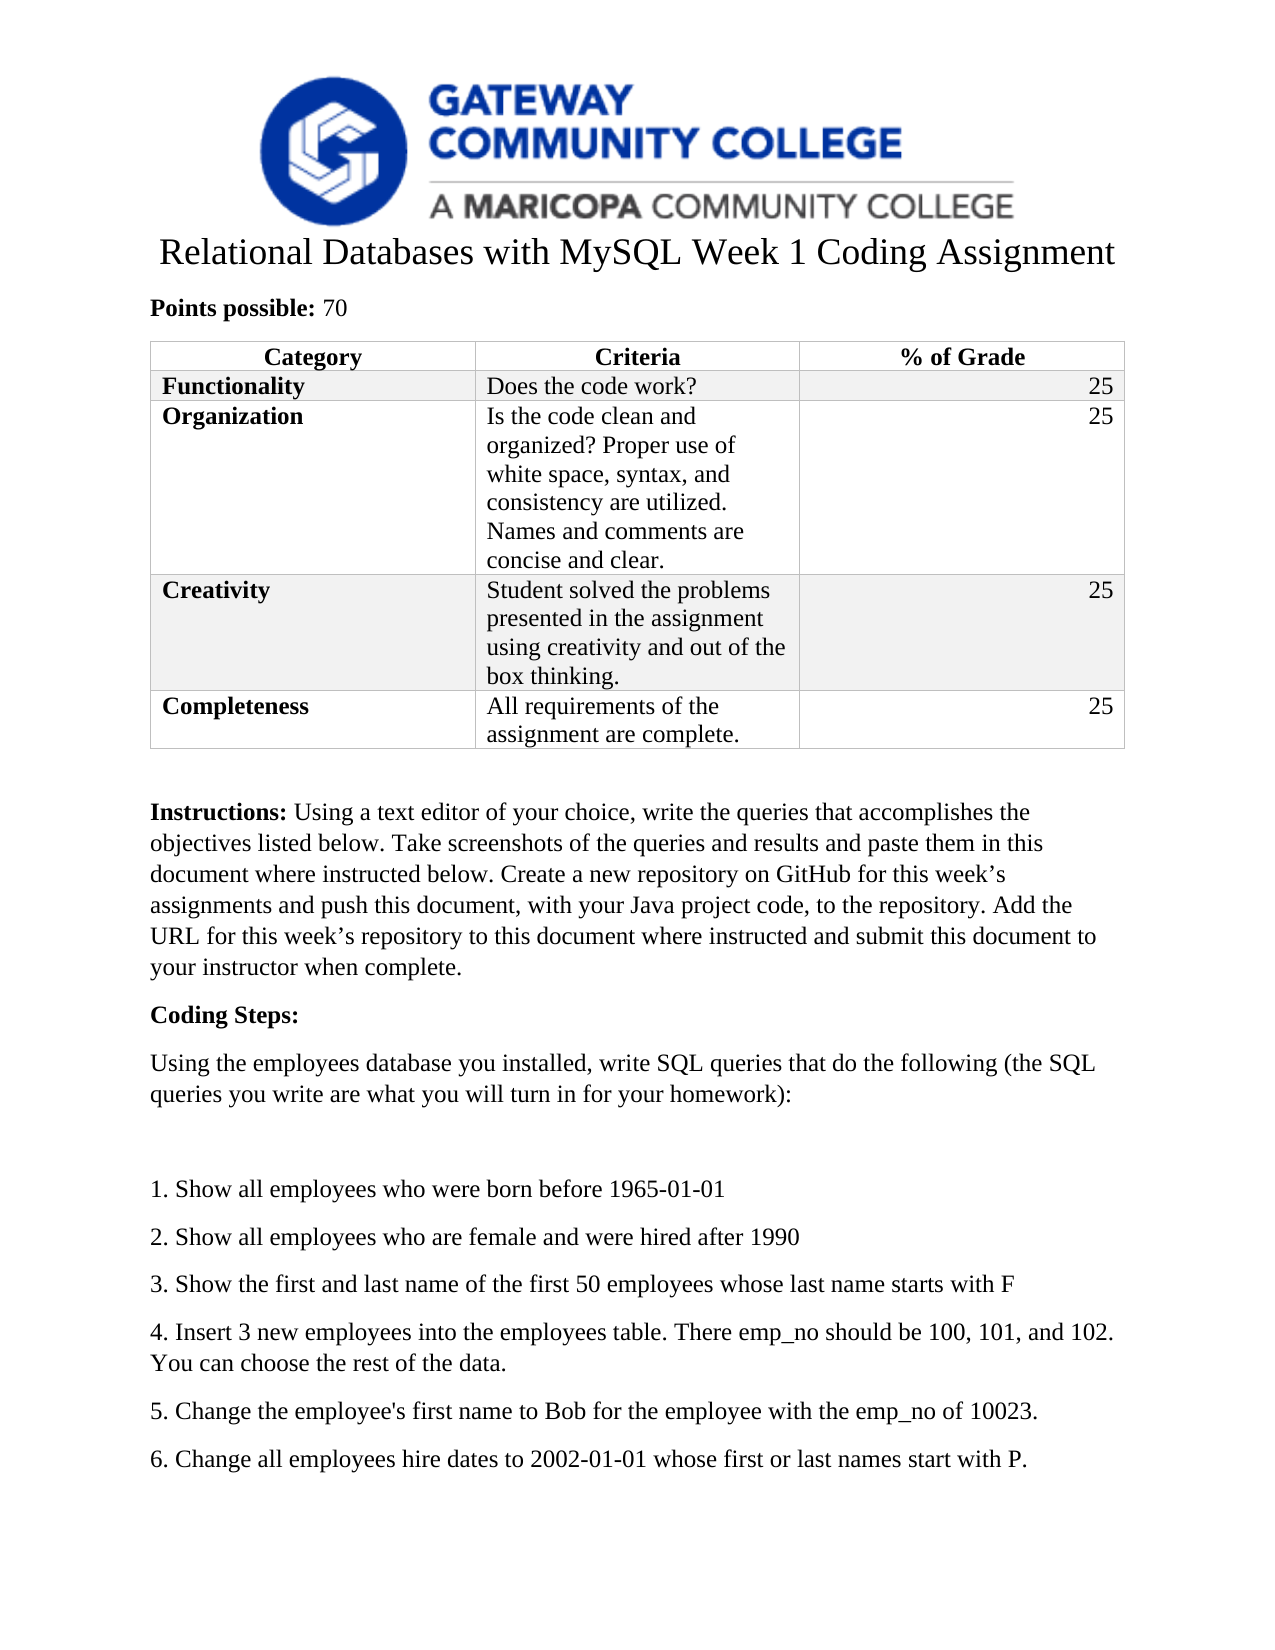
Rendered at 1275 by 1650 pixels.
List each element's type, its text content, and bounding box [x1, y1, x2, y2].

text Coding Steps: [150, 1000, 1125, 1029]
table_header Criteria [476, 342, 799, 370]
picture [256, 75, 1019, 230]
text 4. Insert 3 new employees into the employees table. There emp_no should be 100, 101, and 102. You can choose the rest of the data. [150, 1317, 1125, 1377]
text 5. Change the employee's first name to Bob for the employee with the emp_no of 10023. [150, 1396, 1125, 1425]
text Instructions: Using a text editor of your choice, write the queries that accomplishes the objectives listed below. Take screenshots of the queries and results and paste them in this document where instructed below. Create a new repository on GitHub for this week’s assignments and push this document, with your Java project code, to the repository. Add the URL for this week’s repository to this document where instructed and submit this document to your instructor when complete. [150, 797, 1125, 981]
table_header % of Grade [800, 342, 1124, 370]
table_cell Organization [151, 401, 475, 574]
table_header Category [151, 342, 475, 370]
text Relational Databases with MySQL Week 1 Coding Assignment [150, 230, 1125, 273]
table_cell Functionality [151, 371, 475, 400]
text 3. Show the first and last name of the first 50 employees whose last name starts with F [150, 1269, 1125, 1298]
table_cell Is the code clean and organized? Proper use of white space, syntax, and consistency are utilized. Names and comments are concise and clear. [476, 401, 799, 574]
table_cell 25 [800, 401, 1124, 574]
table_cell All requirements of the assignment are complete. [476, 691, 799, 748]
text 6. Change all employees hire dates to 2002-01-01 whose first or last names start with P. [150, 1444, 1125, 1472]
table_cell Creativity [151, 575, 475, 690]
table_cell Does the code work? [476, 371, 799, 400]
text Using the employees database you installed, write SQL queries that do the following (the SQL queries you write are what you will turn in for your homework): [150, 1048, 1125, 1107]
table_cell 25 [800, 575, 1124, 690]
table_cell Completeness [151, 691, 475, 748]
table_cell 25 [800, 691, 1124, 748]
table_cell Student solved the problems presented in the assignment using creativity and out of the box thinking. [476, 575, 799, 690]
text Points possible: 70 [150, 293, 1125, 322]
text 1. Show all employees who were born before 1965-01-01 [150, 1174, 1125, 1203]
text 2. Show all employees who are female and were hired after 1990 [150, 1222, 1125, 1251]
table_cell 25 [800, 371, 1124, 400]
